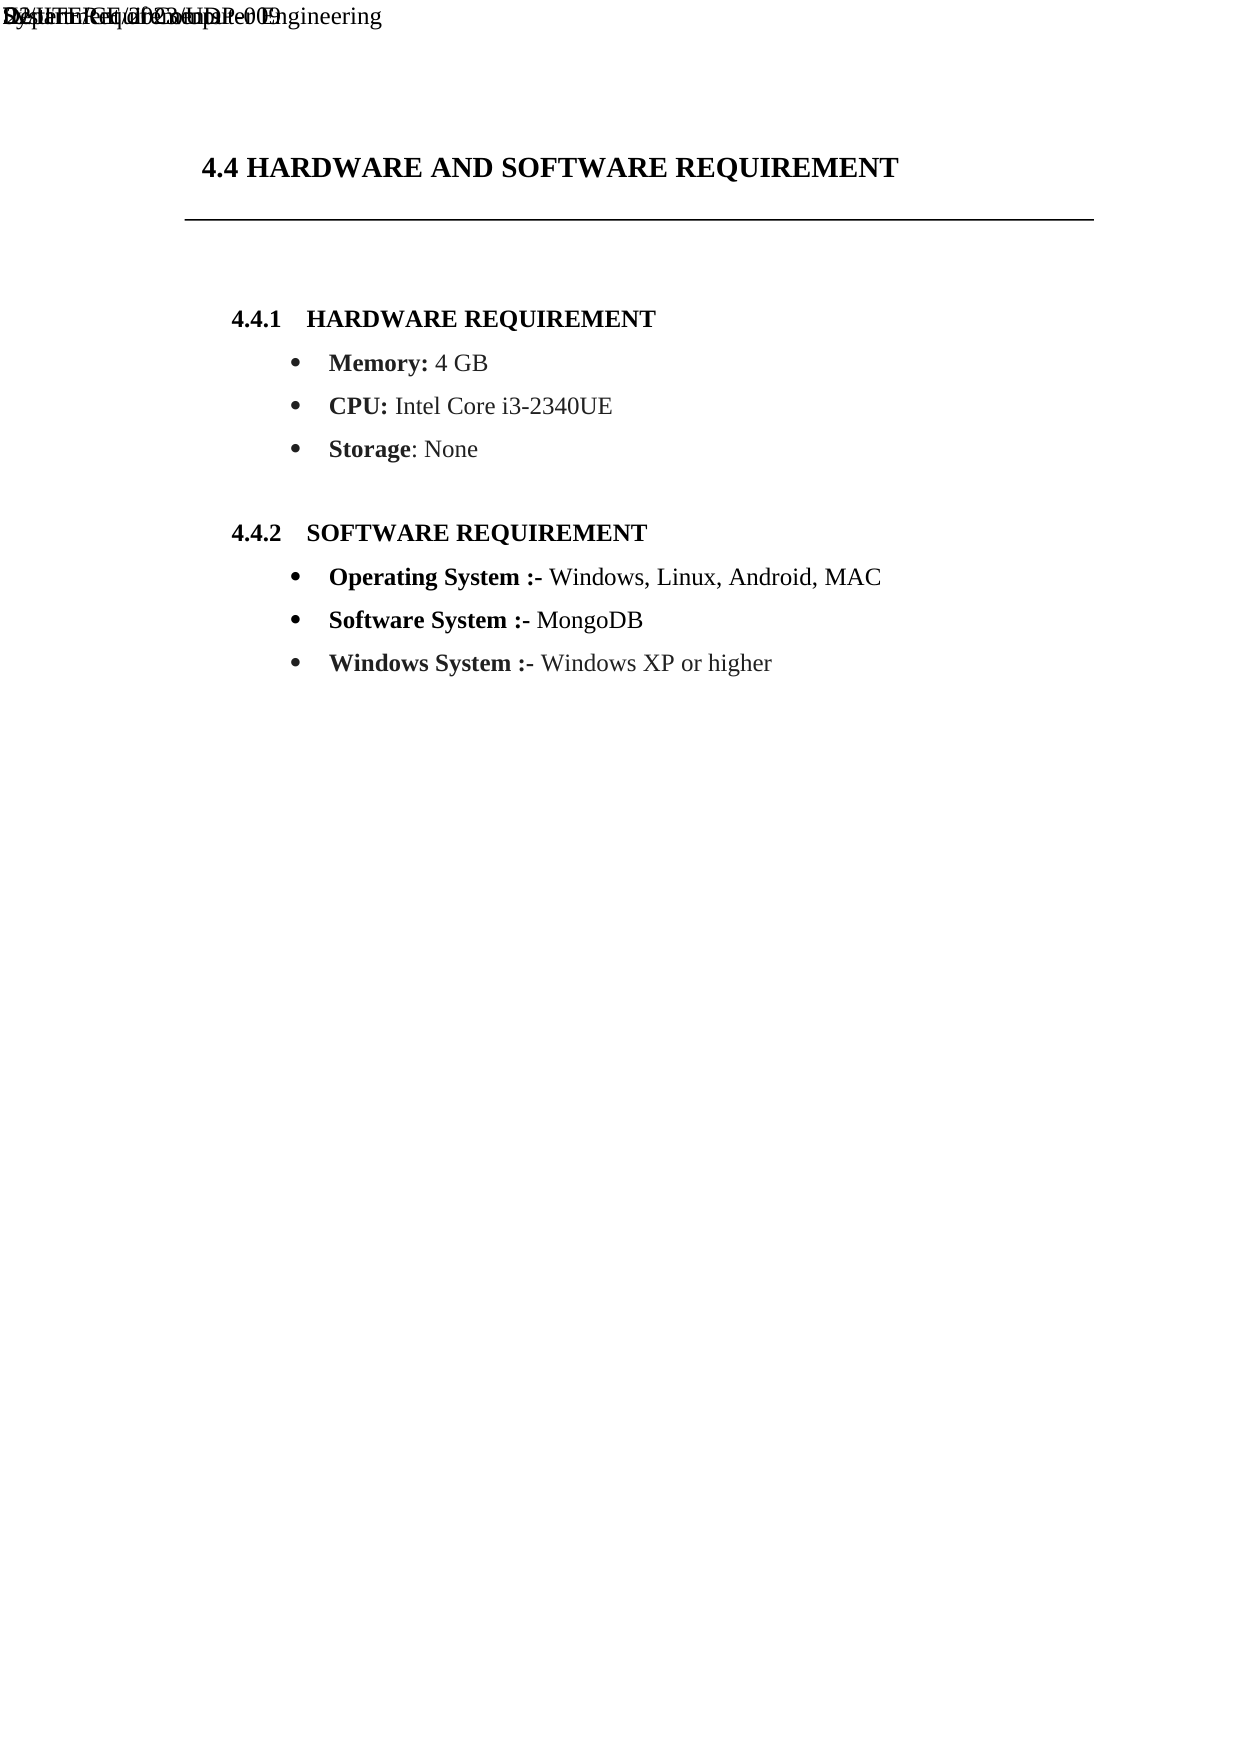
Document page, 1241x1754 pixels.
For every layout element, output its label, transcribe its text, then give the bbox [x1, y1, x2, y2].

list HARDWARE AND SOFTWARE REQUIREMENT [202, 150, 1176, 183]
list Operating System :- Windows, Linux, Android, MAC [291, 562, 1176, 590]
list Windows System :- Windows XP or higher [291, 648, 1176, 677]
list Storage: None [291, 434, 1176, 463]
subtitle SOFTWARE REQUIREMENT [231, 518, 1176, 547]
list CPU: Intel Core i3-2340UE [291, 391, 1176, 419]
list Software System :- MongoDB [291, 605, 1176, 633]
subtitle HARDWARE REQUIREMENT [231, 304, 1176, 333]
list Memory: 4 GB [291, 348, 1176, 377]
